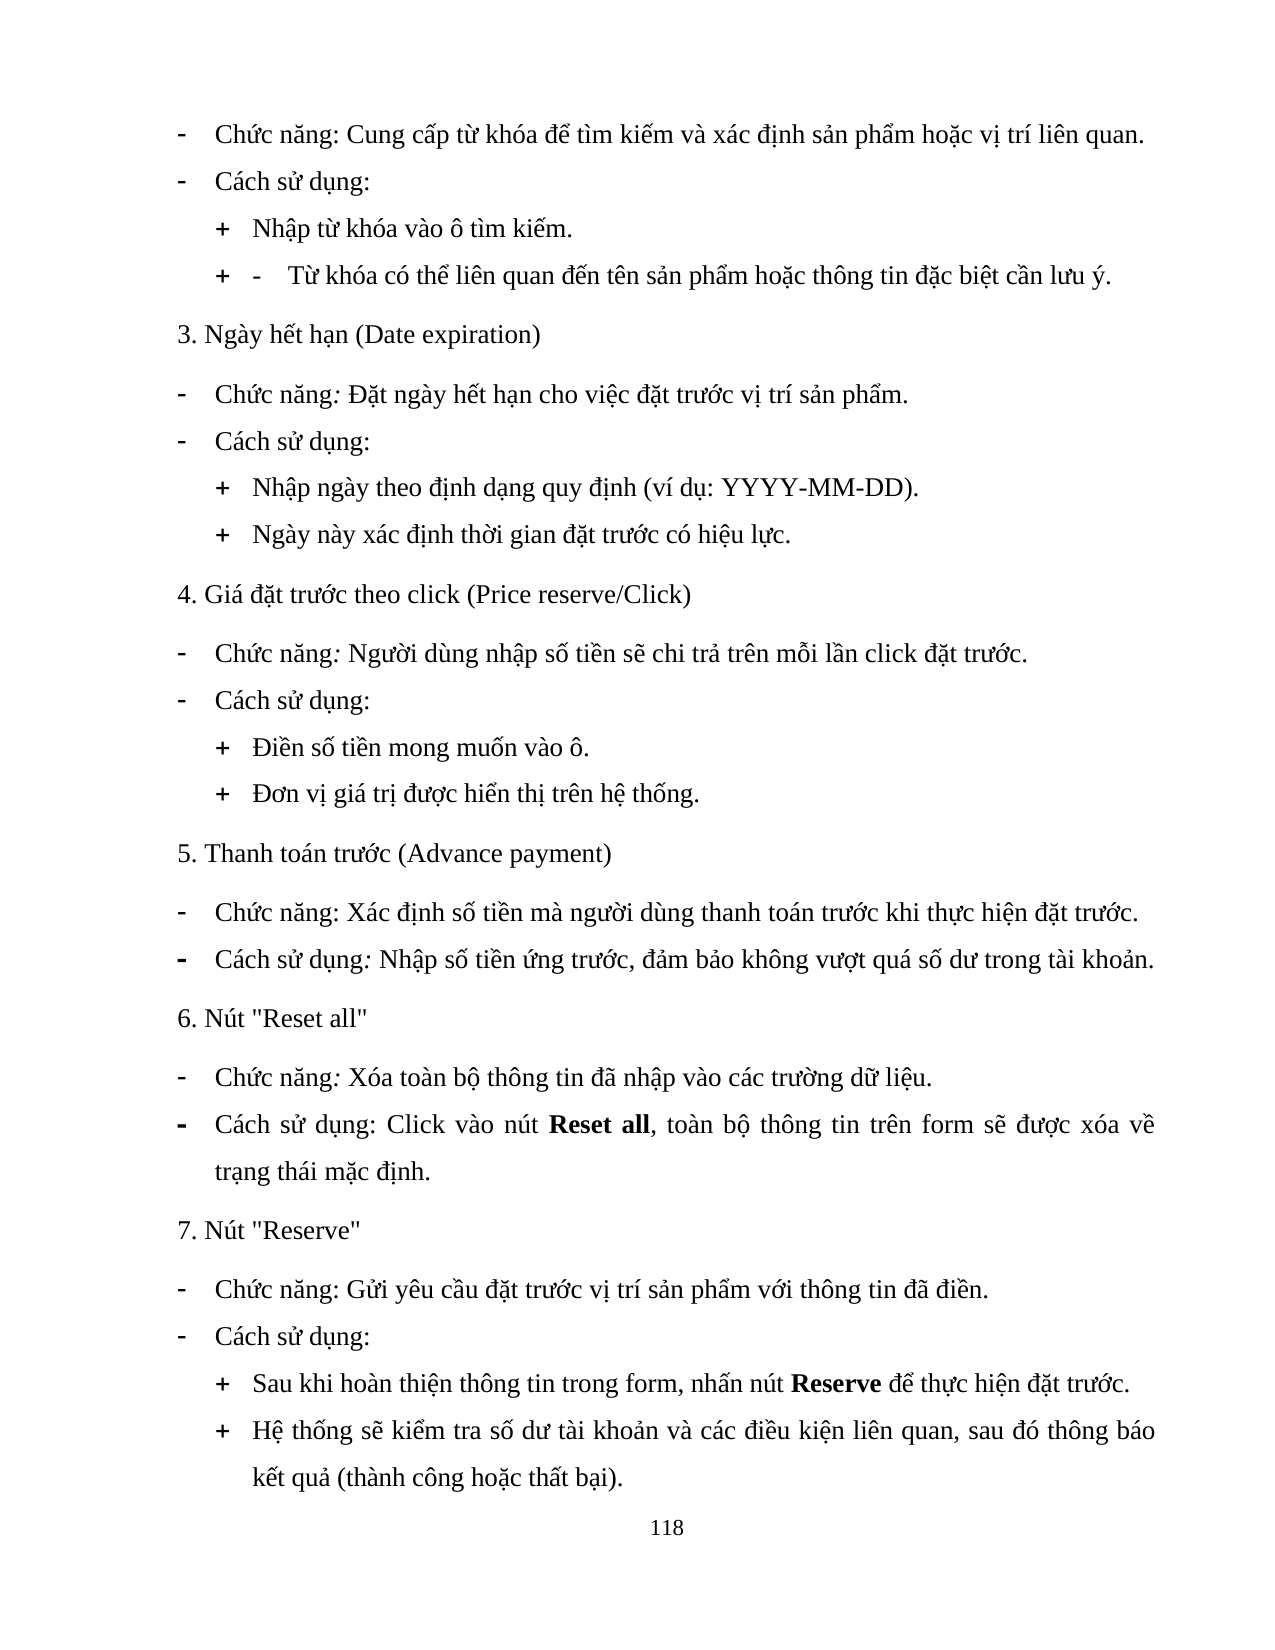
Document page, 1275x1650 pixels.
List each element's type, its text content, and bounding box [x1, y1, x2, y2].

text Cách sử dụng: [177, 684, 1156, 715]
text Hệ thống sẽ kiểm tra số dư tài khoản và các điều kiện liên quan, sau đó thông báo kết quả (thành công hoặc thất bại). [214, 1414, 1156, 1492]
text Chức năng: Xác định số tiền mà người dùng thanh toán trước khi thực hiện đặt trước. [177, 896, 1156, 927]
text 6. Nút "Reset all" [177, 1002, 1156, 1033]
text Nhập ngày theo định dạng quy định (ví dụ: YYYY-MM-DD). [214, 471, 1156, 503]
text Cách sử dụng: Nhập số tiền ứng trước, đảm bảo không vượt quá số dư trong tài khoản. [177, 943, 1156, 974]
text Chức năng: Xóa toàn bộ thông tin đã nhập vào các trường dữ liệu. [177, 1061, 1156, 1093]
text 7. Nút "Reserve" [177, 1214, 1156, 1245]
text Cách sử dụng: [177, 1320, 1156, 1352]
text - Từ khóa có thể liên quan đến tên sản phẩm hoặc thông tin đặc biệt cần lưu ý. [214, 259, 1156, 290]
text Điền số tiền mong muốn vào ô. [214, 731, 1156, 762]
text Đơn vị giá trị được hiển thị trên hệ thống. [214, 777, 1156, 809]
text Chức năng: Đặt ngày hết hạn cho việc đặt trước vị trí sản phẩm. [177, 378, 1156, 409]
text Chức năng: Gửi yêu cầu đặt trước vị trí sản phẩm với thông tin đã điền. [177, 1273, 1156, 1305]
text Ngày này xác định thời gian đặt trước có hiệu lực. [214, 518, 1156, 549]
text Chức năng: Người dùng nhập số tiền sẽ chi trả trên mỗi lần click đặt trước. [177, 637, 1156, 668]
text 5. Thanh toán trước (Advance payment) [177, 837, 1156, 868]
text 4. Giá đặt trước theo click (Price reserve/Click) [177, 578, 1156, 609]
text 3. Ngày hết hạn (Date expiration) [177, 318, 1156, 350]
text Nhập từ khóa vào ô tìm kiếm. [214, 212, 1156, 243]
text Chức năng: Cung cấp từ khóa để tìm kiếm và xác định sản phẩm hoặc vị trí liên quan. [177, 118, 1156, 150]
text Cách sử dụng: [177, 424, 1156, 456]
text Cách sử dụng: [177, 165, 1156, 197]
text Sau khi hoàn thiện thông tin trong form, nhấn nút Reserve để thực hiện đặt trước. [214, 1367, 1156, 1398]
text Cách sử dụng: Click vào nút Reset all, toàn bộ thông tin trên form sẽ được xóa về trạng thái mặc định. [177, 1108, 1156, 1186]
